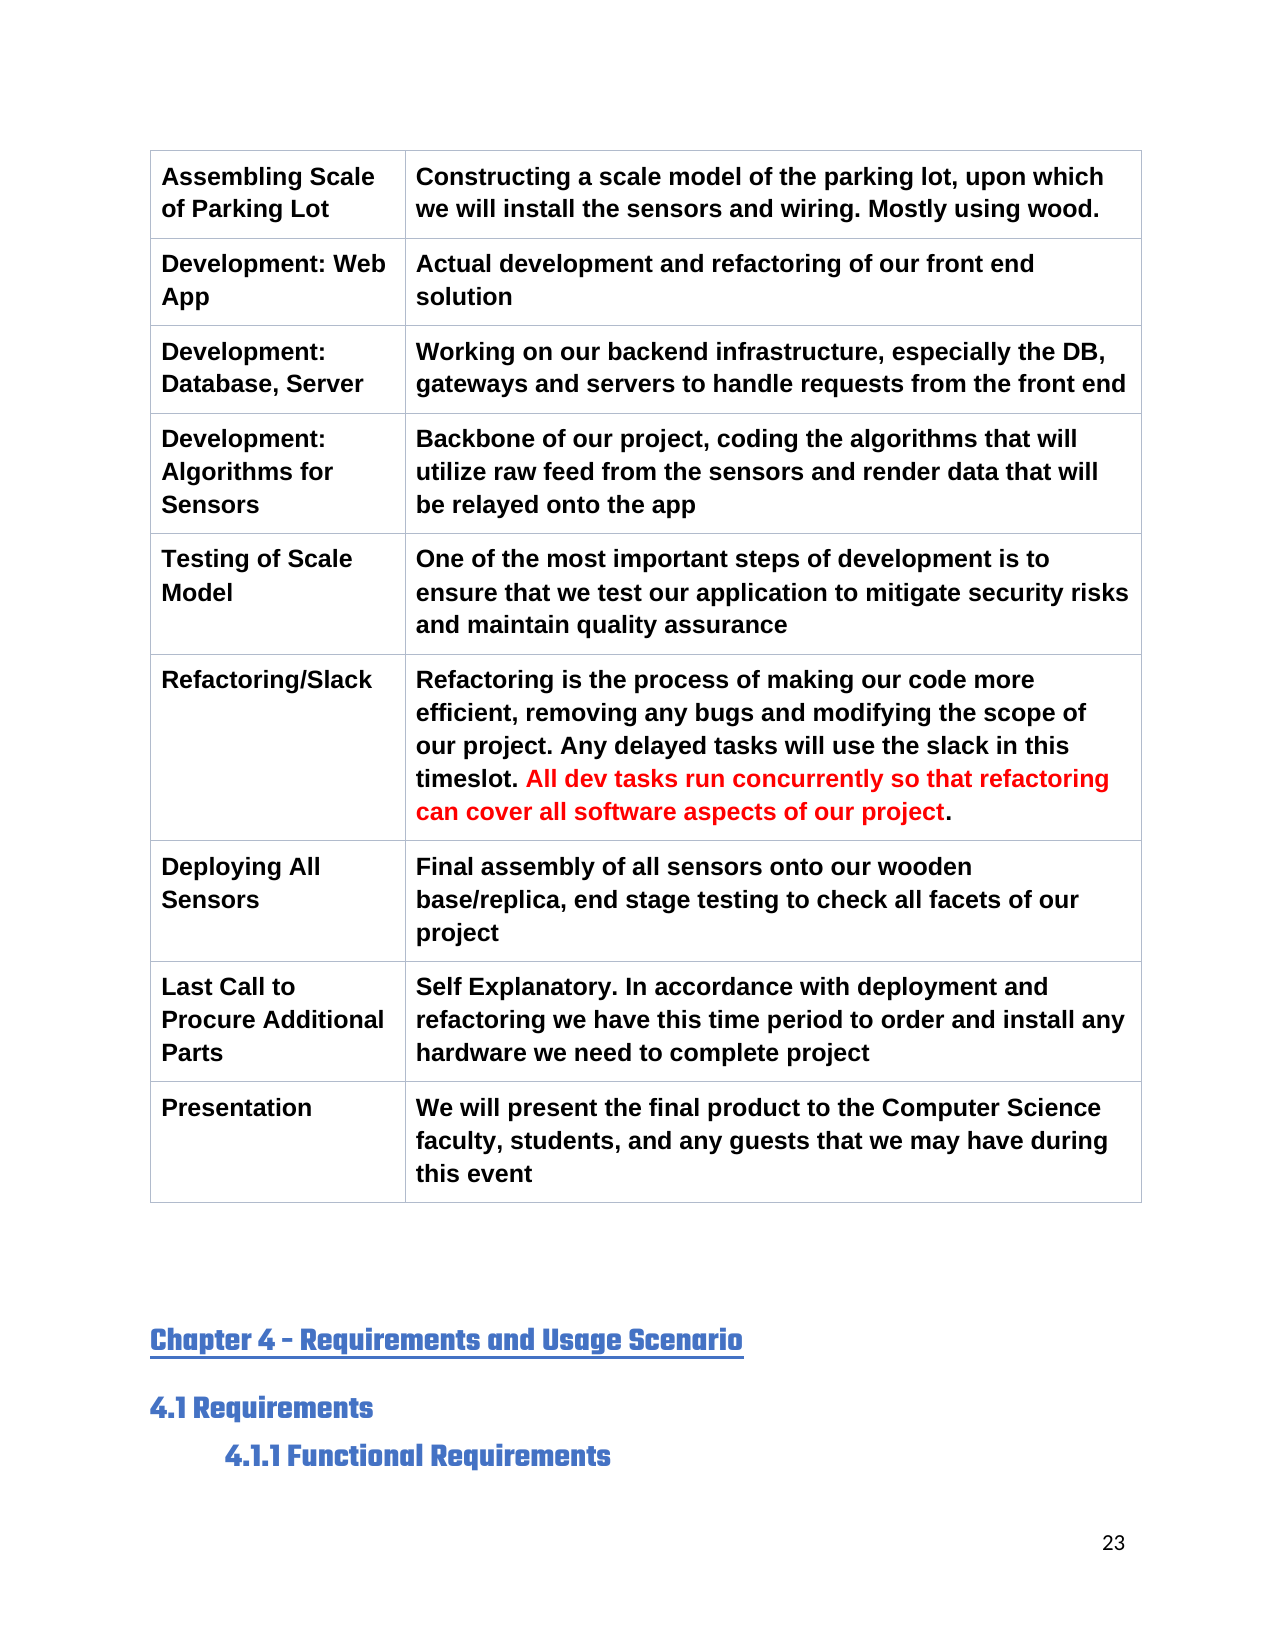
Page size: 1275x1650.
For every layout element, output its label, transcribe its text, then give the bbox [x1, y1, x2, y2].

table_cell Development: Web App [151, 239, 405, 325]
table_cell Presentation [151, 1082, 405, 1202]
table_cell Constructing a scale model of the parking lot, upon which we will install the sensors and wiring. Mostly using wood. [406, 151, 1141, 237]
table_cell We will present the final product to the Computer Science faculty, students, and any guests that we may have during this event [406, 1082, 1141, 1202]
table_cell Refactoring/Slack [151, 655, 405, 840]
table_cell Development: Algorithms for Sensors [151, 414, 405, 533]
table_cell Final assembly of all sensors onto our wooden base/replica, end stage testing to check all facets of our project [406, 841, 1141, 961]
table_cell Working on our backend infrastructure, especially the DB, gateways and servers to handle requests from the front end [406, 326, 1141, 412]
table_cell Backbone of our project, coding the algorithms that will utilize raw feed from the sensors and render data that will be relayed onto the app [406, 414, 1141, 533]
table_cell Deploying All Sensors [151, 841, 405, 961]
text 4.1 Requirements [150, 1387, 1125, 1435]
table_cell Development: Database, Server [151, 326, 405, 412]
table_cell Testing of Scale Model [151, 534, 405, 653]
text 4.1.1 Functional Requirements [150, 1435, 1125, 1482]
table_cell Self Explanatory. In accordance with deployment and refactoring we have this time period to order and install any hardware we need to complete project [406, 962, 1141, 1081]
table_cell Assembling Scale of Parking Lot [151, 151, 405, 237]
text Chapter 4 - Requirements and Usage Scenario [150, 1319, 1125, 1366]
table_cell Actual development and refactoring of our front end solution [406, 239, 1141, 325]
table_cell Last Call to Procure Additional Parts [151, 962, 405, 1081]
table_cell Refactoring is the process of making our code more efficient, removing any bugs and modifying the scope of our project. Any delayed tasks will use the slack in this timeslot. All dev tasks run concurrently so that refactoring can cover all software aspects of our project. [406, 655, 1141, 840]
table_cell One of the most important steps of development is to ensure that we test our application to mitigate security risks and maintain quality assurance [406, 534, 1141, 653]
